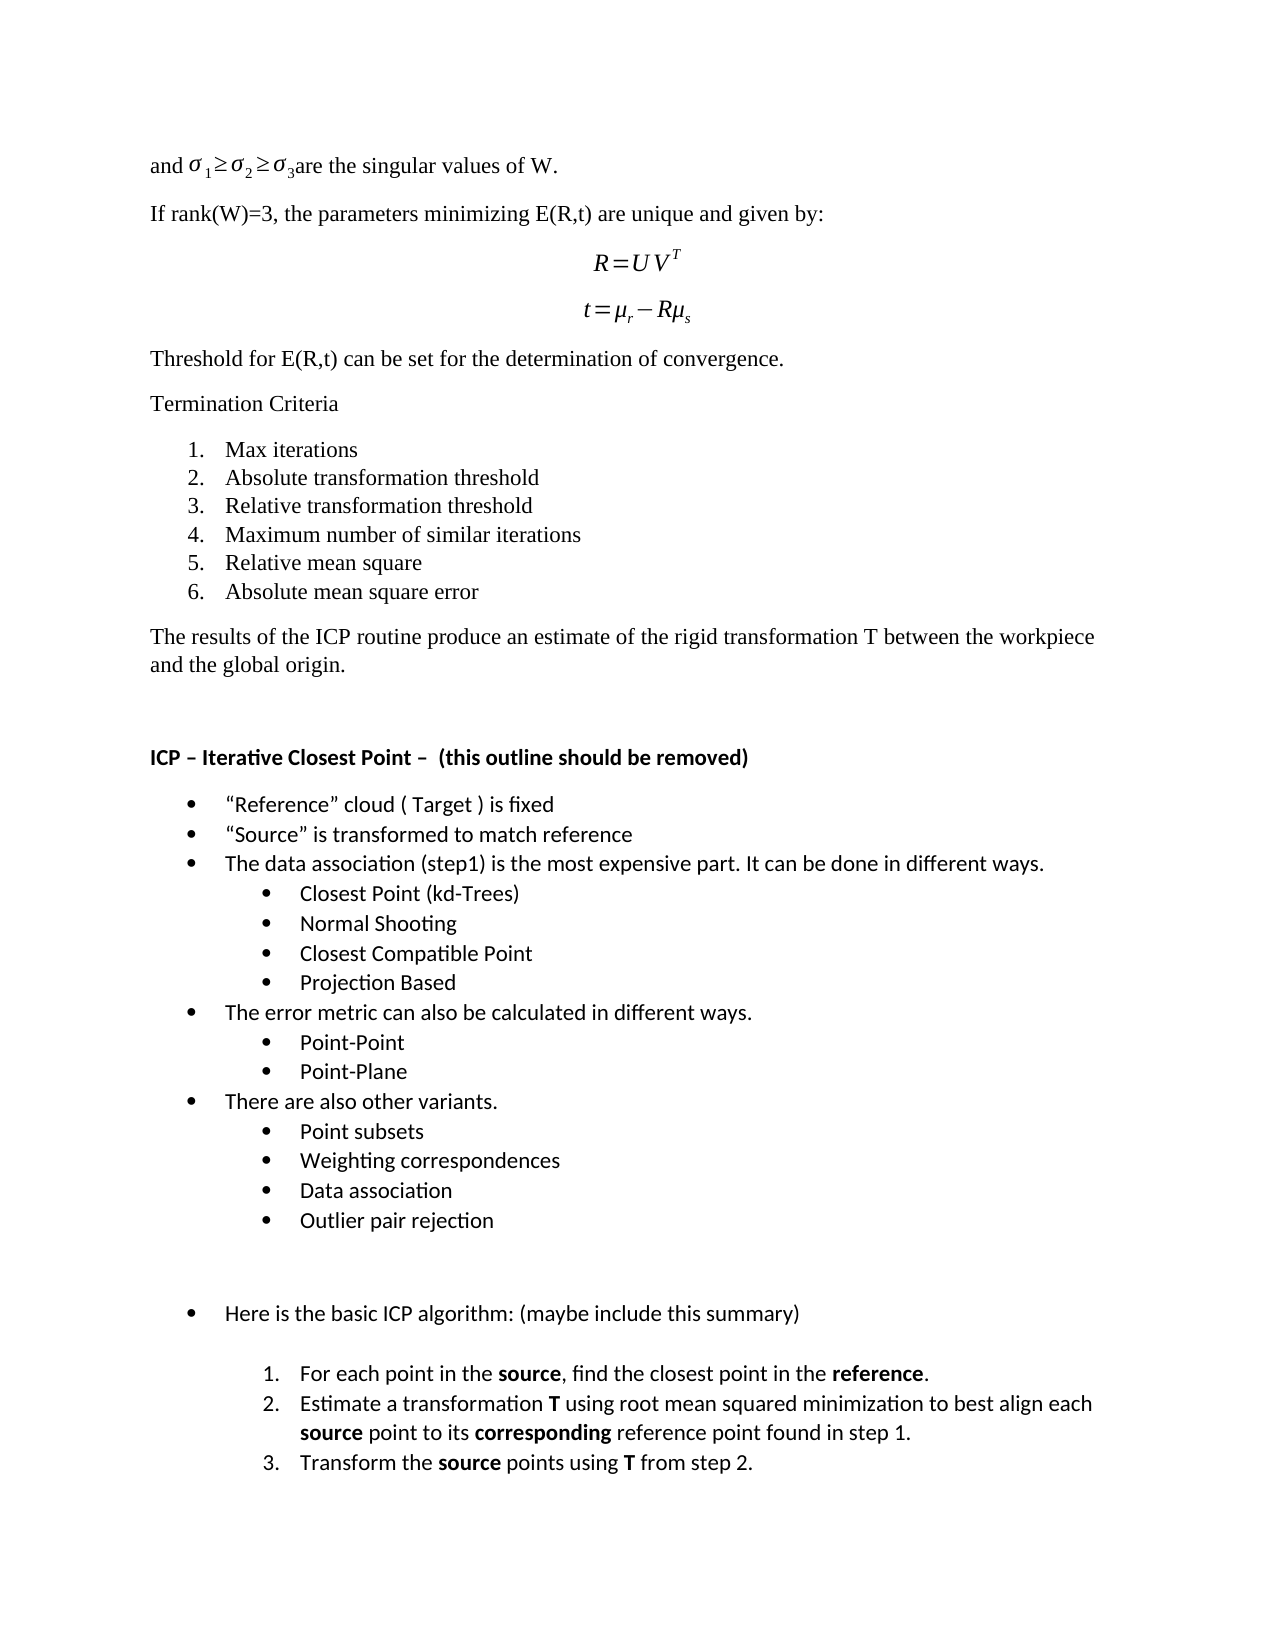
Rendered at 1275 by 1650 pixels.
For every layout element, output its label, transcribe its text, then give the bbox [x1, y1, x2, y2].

list For each point in the source, find the closest point in the reference. [262, 1359, 1125, 1387]
list Absolute mean square error [187, 578, 1125, 604]
list Point subsets [262, 1117, 1125, 1145]
list Data association [262, 1176, 1125, 1204]
list Closest Point (kd-Trees) [262, 879, 1125, 907]
list Maximum number of similar iterations [187, 521, 1125, 547]
list Closest Compatible Point [262, 939, 1125, 967]
text ICP – Iterative Closest Point – (this outline should be removed) [150, 743, 1125, 771]
list Point-Plane [262, 1057, 1125, 1085]
list Outlier pair rejection [262, 1206, 1125, 1234]
list Here is the basic ICP algorithm: (maybe include this summary) [187, 1299, 1125, 1327]
text If rank(W)=3, the parameters minimizing E(R,t) are unique and given by: [150, 200, 1125, 226]
list Absolute transformation threshold [187, 464, 1125, 490]
list Max iterations [187, 436, 1125, 462]
list Normal Shooting [262, 909, 1125, 937]
text Termination Criteria [150, 391, 1125, 417]
text Threshold for E(R,t) can be set for the determination of convergence. [150, 345, 1125, 372]
text and are the singular values of W. [150, 150, 1125, 181]
list The data association (step1) is the most expensive part. It can be done in different ways. [187, 849, 1125, 878]
list Relative transformation threshold [187, 492, 1125, 519]
list “Source” is transformed to match reference [187, 820, 1125, 848]
list Point-Point [262, 1028, 1125, 1056]
list Estimate a transformation T using root mean squared minimization to best align each source point to its corresponding reference point found in step 1. [262, 1389, 1125, 1446]
list Projection Based [262, 968, 1125, 996]
text The results of the ICP routine produce an estimate of the rigid transformation T between the workpiece and the global origin. [150, 623, 1125, 678]
list Relative mean square [187, 549, 1125, 576]
list There are also other variants. [187, 1087, 1125, 1115]
list “Reference” cloud ( Target ) is fixed [187, 790, 1125, 818]
list Transform the source points using T from step 2. [262, 1448, 1125, 1476]
list The error metric can also be calculated in different ways. [187, 998, 1125, 1026]
list Weighting correspondences [262, 1146, 1125, 1174]
